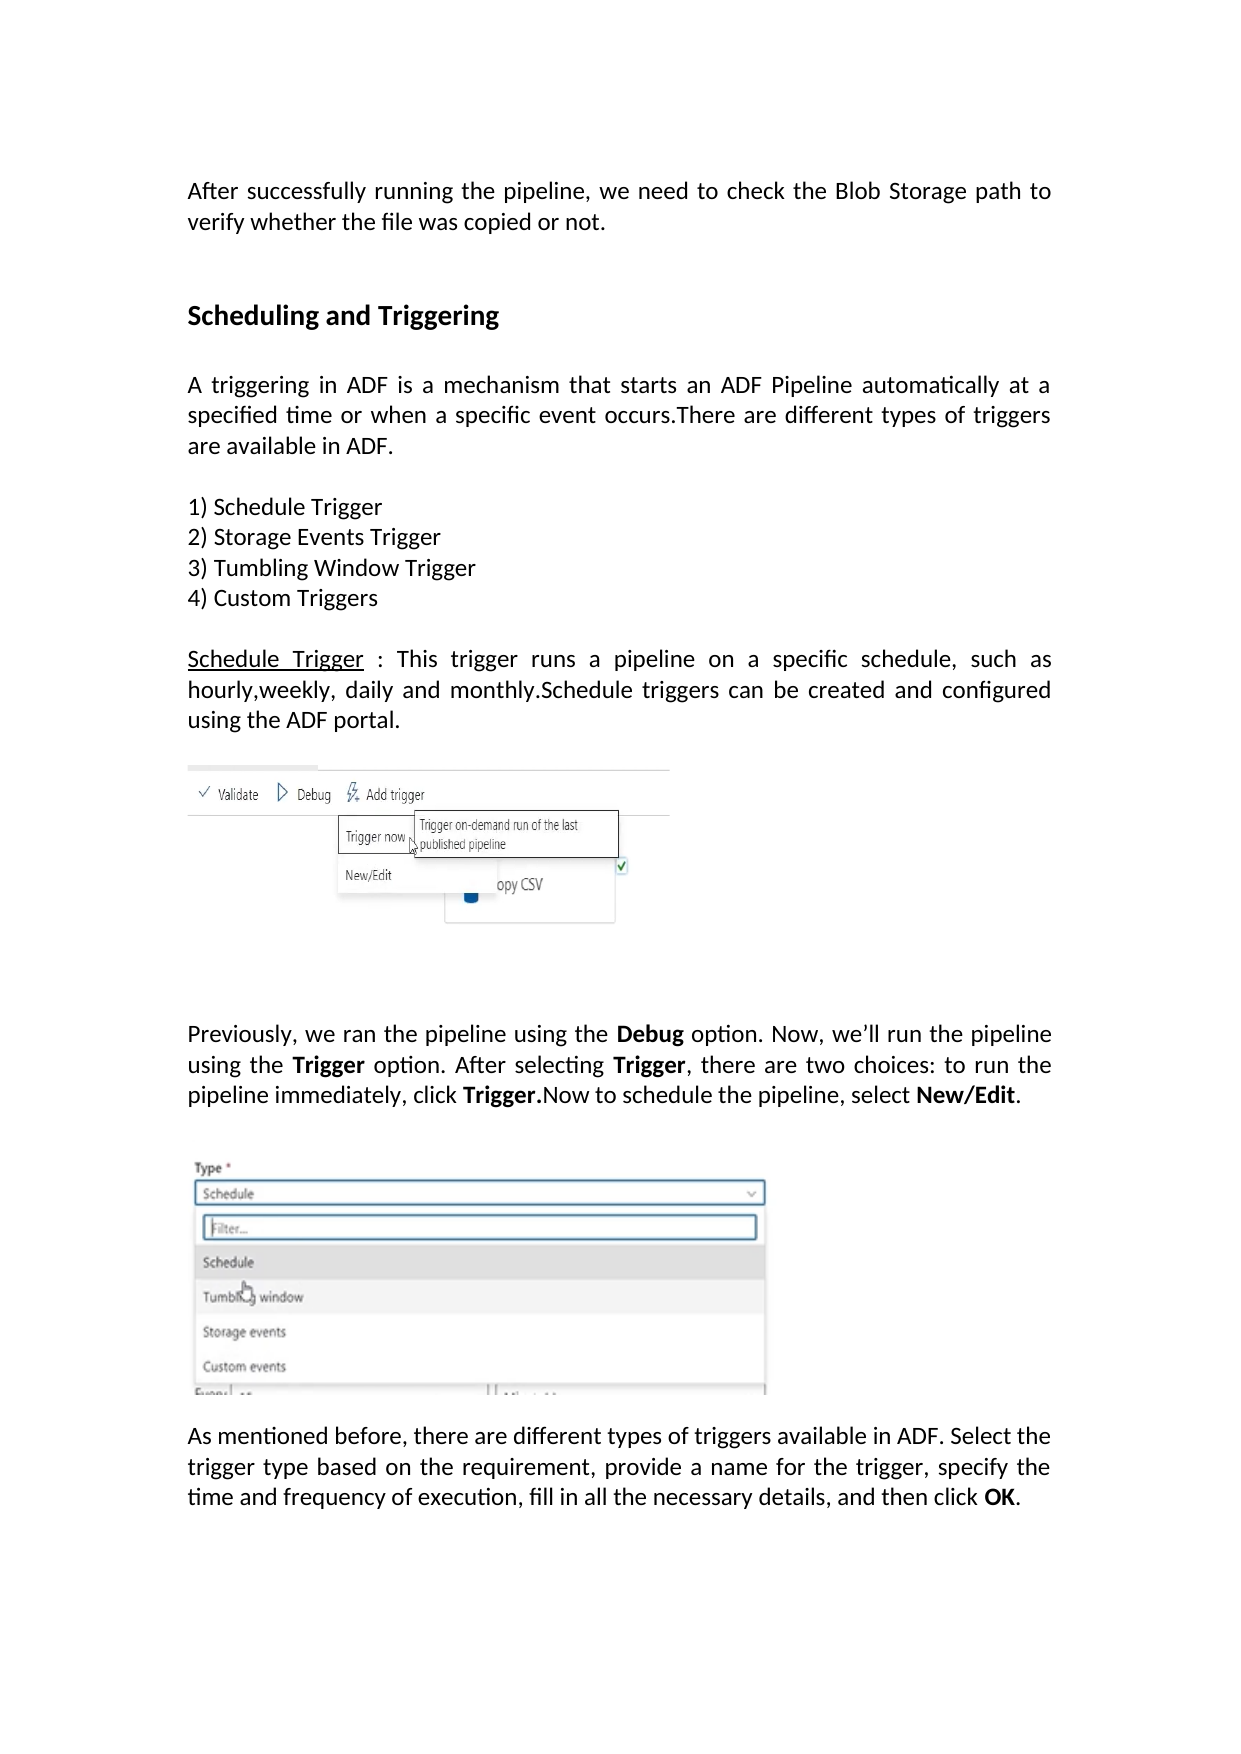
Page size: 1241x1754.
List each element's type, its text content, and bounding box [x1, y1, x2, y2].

list 1) Schedule Trigger [187, 460, 1053, 521]
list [187, 1420, 1053, 1512]
list Storage Events Trigger [187, 521, 1053, 552]
list Previously, we ran the pipeline using the Debug option. Now, we’ll run the pipeline using the Trigger option. After selecting Trigger, there are two choices: to run the pipeline immediately, click Trigger.Now to schedule the pipeline, select New/Edit. [187, 993, 1053, 1110]
picture [187, 765, 670, 994]
picture [187, 1140, 794, 1395]
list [187, 150, 1053, 236]
list Scheduling and Triggering A triggering in ADF is a mechanism that starts an ADF Pipeline automatically at a specified time or when a specific event occurs.There are different types of triggers are available in ADF. [187, 297, 1053, 460]
list Tumbling Window Trigger [187, 552, 1053, 582]
list Custom Triggers [187, 582, 1053, 613]
